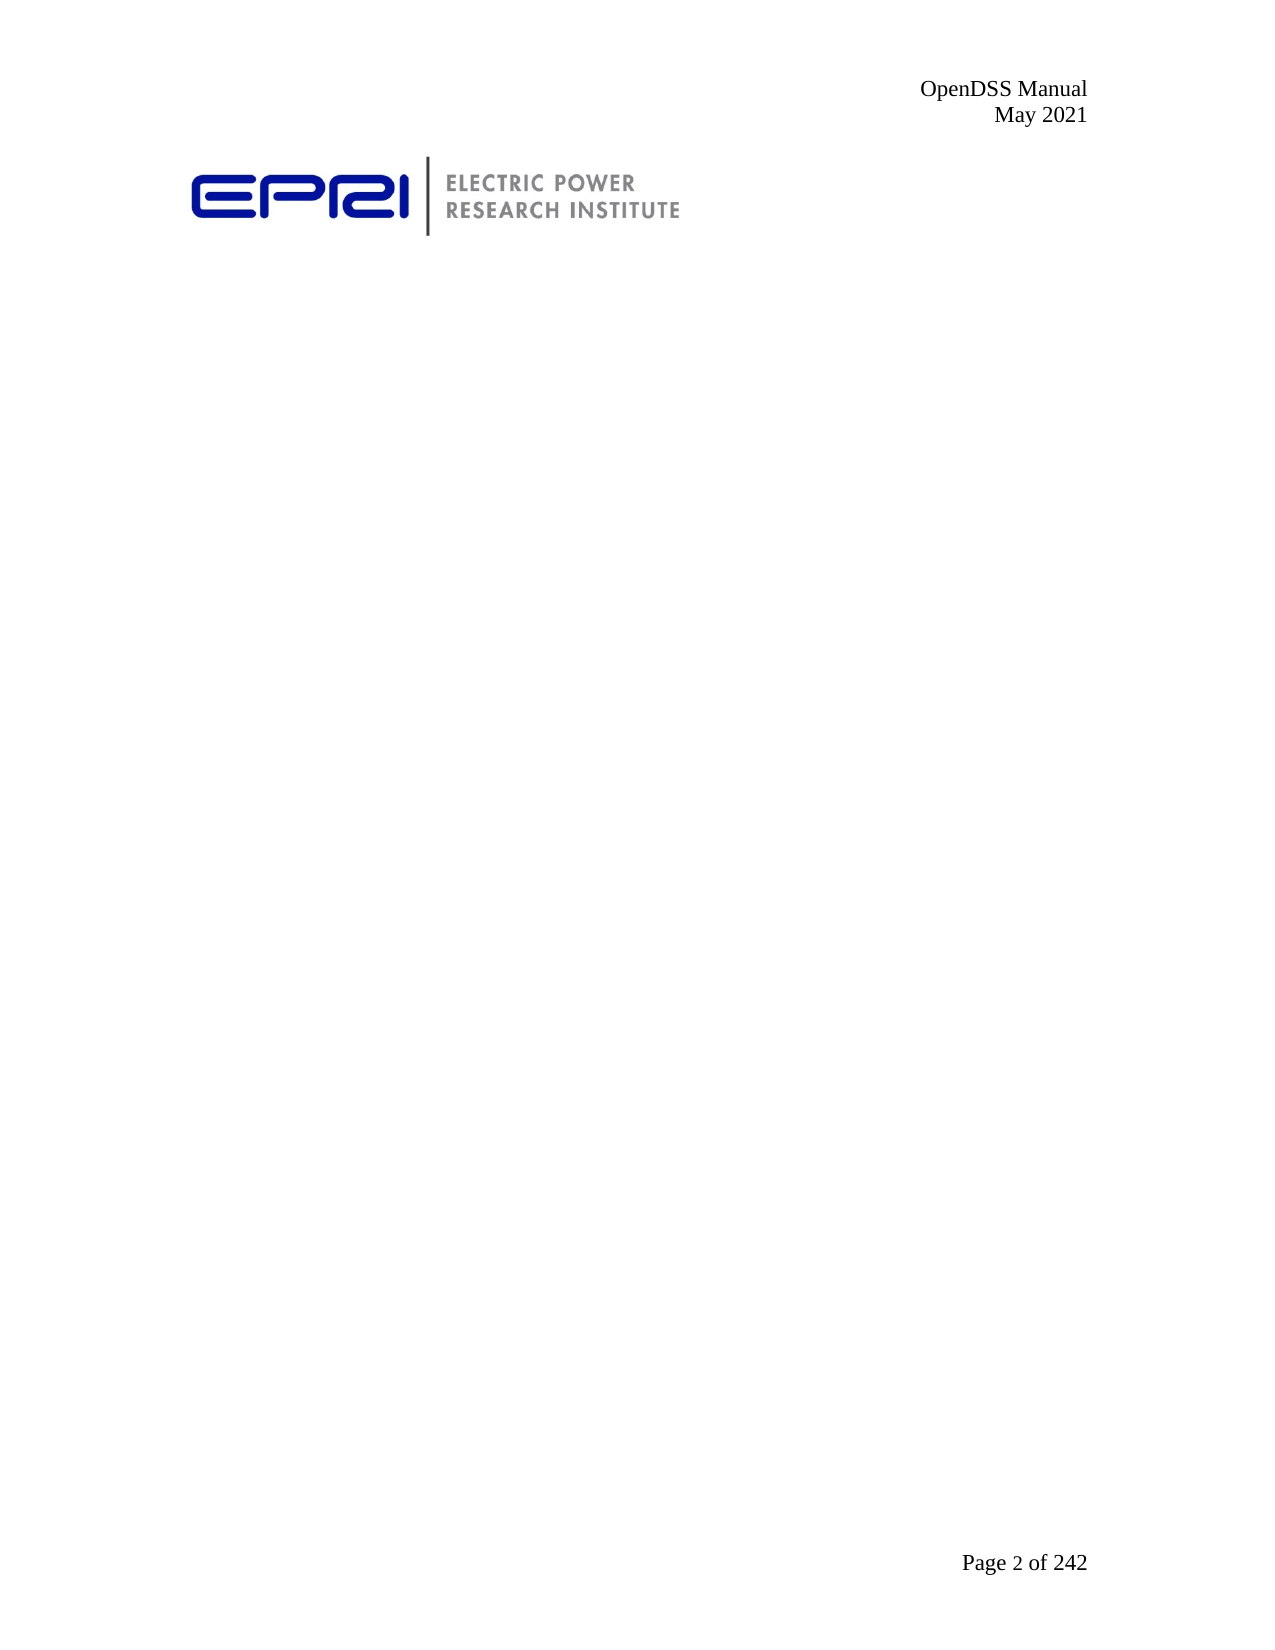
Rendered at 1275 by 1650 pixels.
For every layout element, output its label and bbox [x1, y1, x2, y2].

picture [187, 152, 683, 240]
